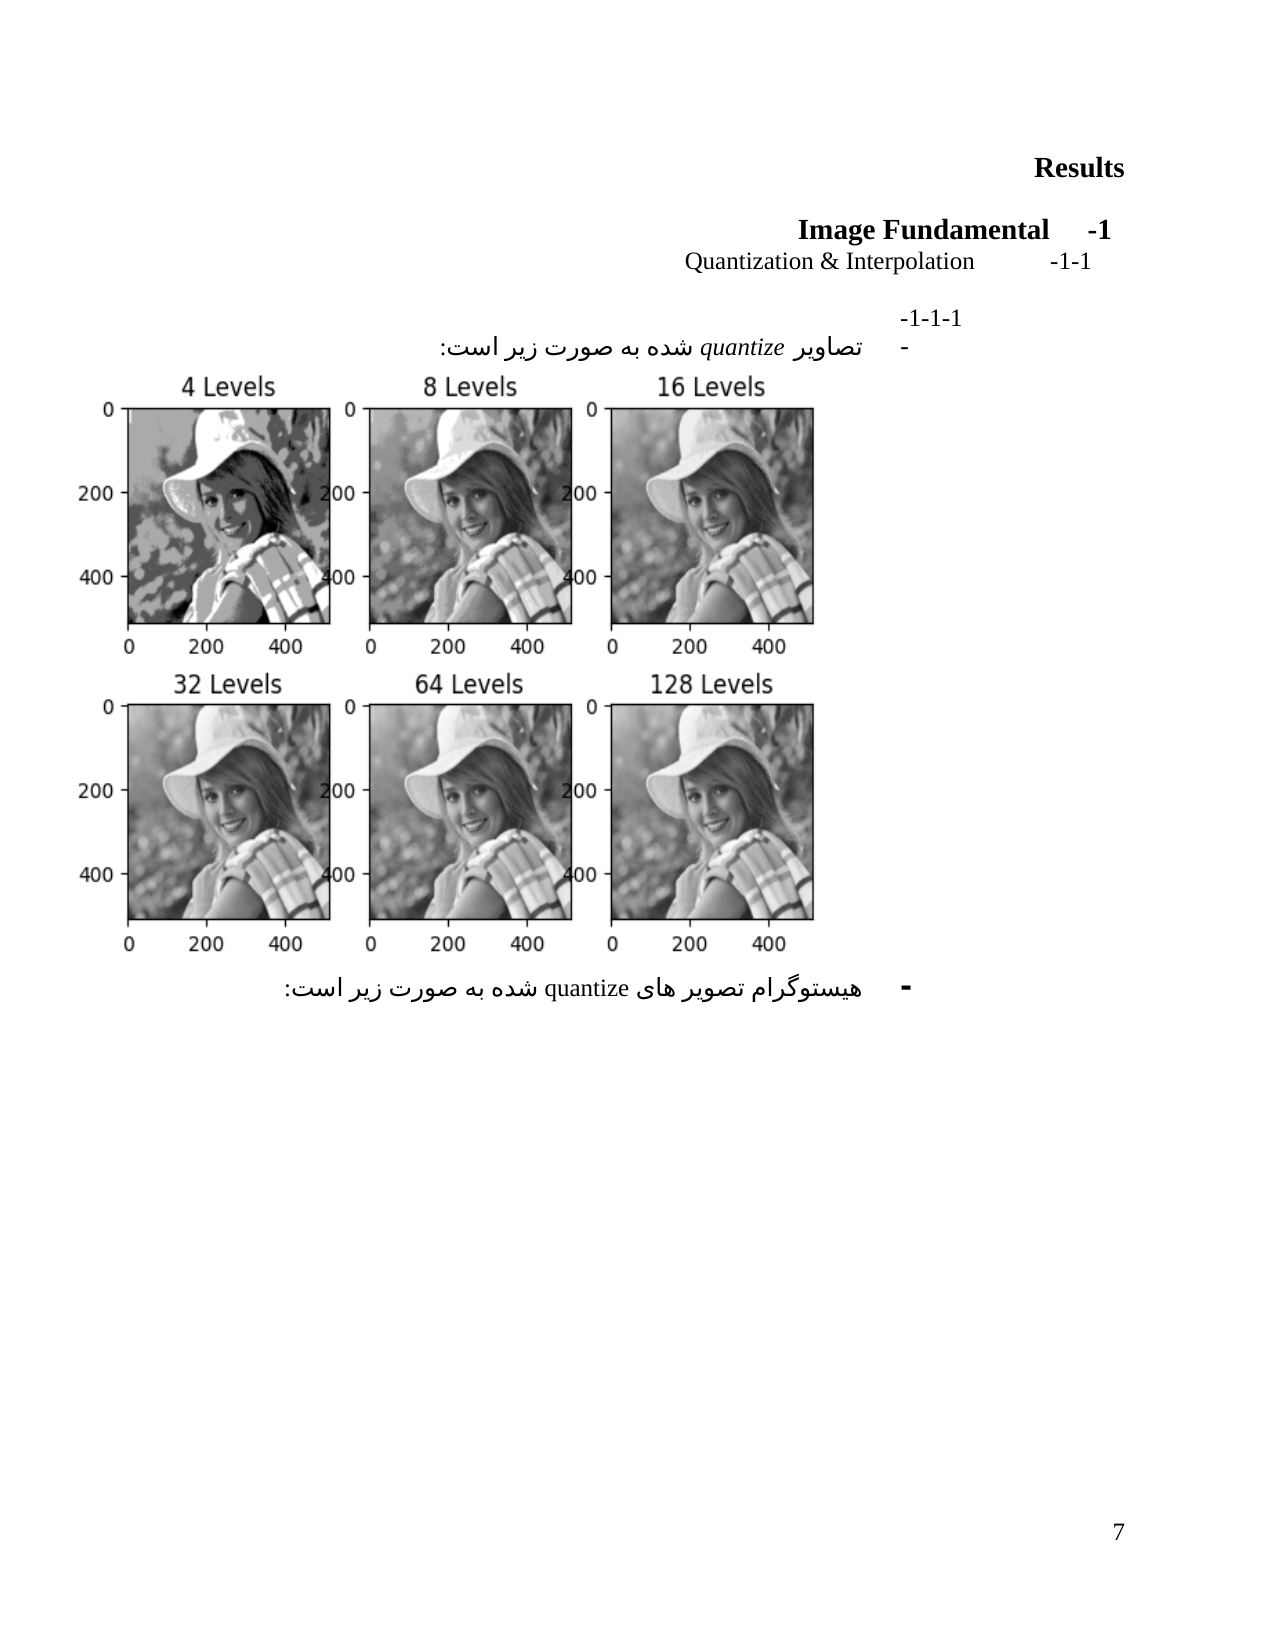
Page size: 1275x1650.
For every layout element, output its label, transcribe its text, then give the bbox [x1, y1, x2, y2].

list Image Fundamental [150, 212, 1087, 246]
list تصاویر quantize شده به صورت زیر است: [150, 332, 900, 361]
list هیستوگرام تصویر های quantize شده به صورت زیر است: [150, 969, 900, 1003]
text Results [150, 150, 1125, 183]
picture [64, 361, 825, 969]
list Quantization & Interpolation [150, 246, 1050, 274]
